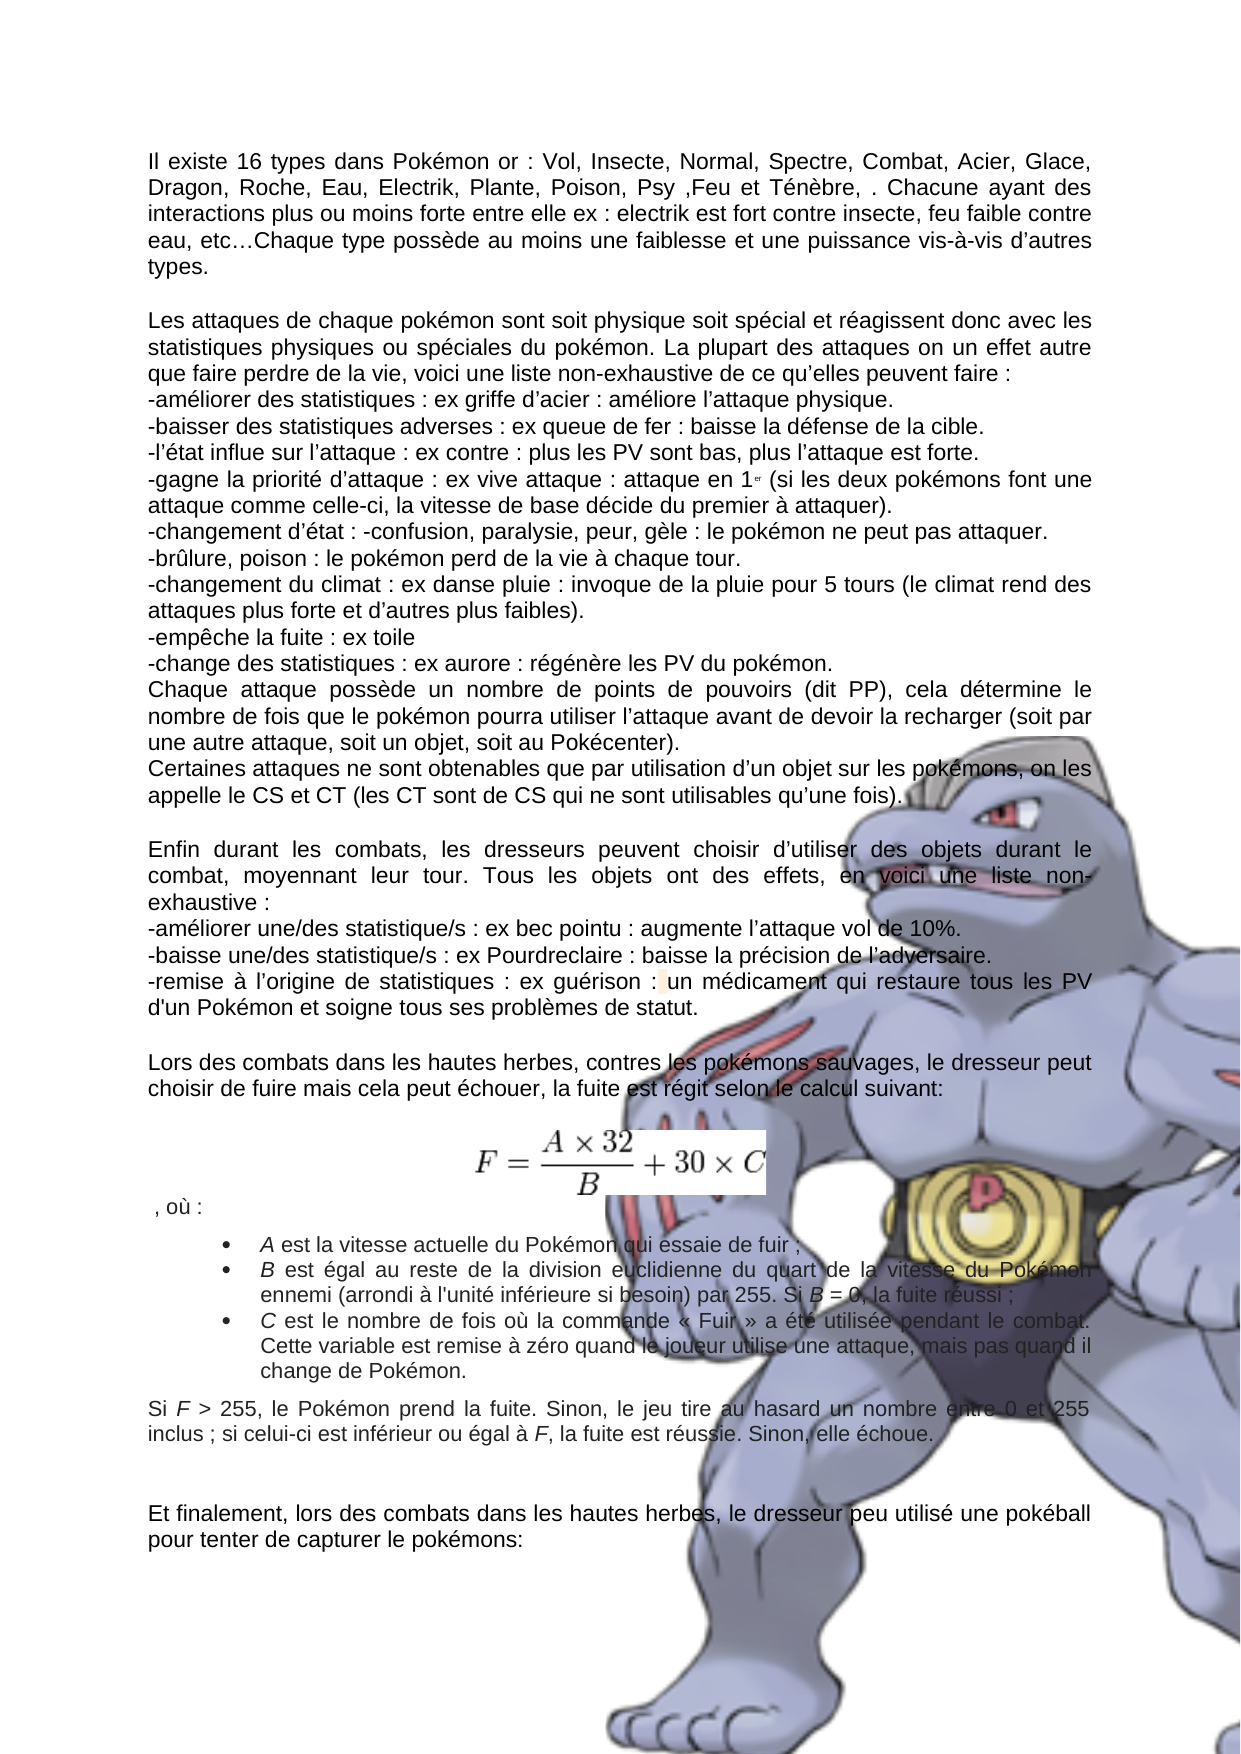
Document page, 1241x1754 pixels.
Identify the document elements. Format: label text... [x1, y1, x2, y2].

text -remise à l’origine de statistiques : ex guérison : un médicament qui restaure tous les PV d'un Pokémon et soigne tous ses problèmes de statut. [148, 968, 1093, 1021]
text -baisse une/des statistique/s : ex Pourdreclaire : baisse la précision de l’adversaire. [148, 942, 1093, 968]
text -améliorer une/des statistique/s : ex bec pointu : augmente l’attaque vol de 10%. [148, 915, 1093, 942]
text -change des statistiques : ex aurore : régénère les PV du pokémon. [148, 650, 1093, 676]
text -changement du climat : ex danse pluie : invoque de la pluie pour 5 tours (le climat rend des attaques plus forte et d’autres plus faibles). [148, 571, 1093, 624]
text -changement d’état : -confusion, paralysie, peur, gèle : le pokémon ne peut pas attaquer. [148, 518, 1093, 544]
text Chaque attaque possède un nombre de points de pouvoirs (dit PP), cela détermine le nombre de fois que le pokémon pourra utiliser l’attaque avant de devoir la recharger (soit par une autre attaque, soit un objet, soit au Pokécenter). [148, 676, 1093, 755]
text -améliorer des statistiques : ex griffe d’acier : améliore l’attaque physique. [148, 386, 1093, 413]
text -empêche la fuite : ex toile [148, 624, 1093, 650]
text , où : [148, 1194, 1093, 1219]
text Si F > 255, le Pokémon prend la fuite. Sinon, le jeu tire au hasard un nombre entre 0 et 255 inclus ; si celui-ci est inférieur ou égal à F, la fuite est réussie. Sinon, elle échoue. [148, 1396, 1093, 1446]
text Certaines attaques ne sont obtenables que par utilisation d’un objet sur les pokémons, on les appelle le CS et CT (les CT sont de CS qui ne sont utilisables qu’une fois). [148, 755, 1093, 808]
text -baisser des statistiques adverses : ex queue de fer : baisse la défense de la cible. [148, 413, 1093, 439]
list B est égal au reste de la division euclidienne du quart de la vitesse du Pokémon ennemi (arrondi à l'unité inférieure si besoin) par 255. Si B = 0, la fuite réussi ; [223, 1257, 1093, 1307]
text Enfin durant les combats, les dresseurs peuvent choisir d’utiliser des objets durant le combat, moyennant leur tour. Tous les objets ont des effets, en voici une liste non-exhaustive : [148, 836, 1093, 915]
text -brûlure, poison : le pokémon perd de la vie à chaque tour. [148, 544, 1093, 571]
text Les attaques de chaque pokémon sont soit physique soit spécial et réagissent donc avec les statistiques physiques ou spéciales du pokémon. La plupart des attaques on un effet autre que faire perdre de la vie, voici une liste non-exhaustive de ce qu’elles peuvent faire : [148, 307, 1093, 386]
text -l’état influe sur l’attaque : ex contre : plus les PV sont bas, plus l’attaque est forte. [148, 439, 1093, 466]
text Lors des combats dans les hautes herbes, contres les pokémons sauvages, le dresseur peut choisir de fuire mais cela peut échouer, la fuite est régit selon le calcul suivant: [148, 1049, 1093, 1101]
text -gagne la priorité d’attaque : ex vive attaque : attaque en 1er (si les deux pokémons font une attaque comme celle-ci, la vitesse de base décide du premier à attaquer). [148, 466, 1093, 518]
text Et finalement, lors des combats dans les hautes herbes, le dresseur peu utilisé une pokéball pour tenter de capturer le pokémons: [148, 1500, 1093, 1552]
list C est le nombre de fois où la commande « Fuir » a été utilisée pendant le combat. Cette variable est remise à zéro quand le joueur utilise une attaque, mais pas quand il change de Pokémon. [223, 1307, 1093, 1383]
text Il existe 16 types dans Pokémon or : Vol, Insecte, Normal, Spectre, Combat, Acier, Glace, Dragon, Roche, Eau, Electrik, Plante, Poison, Psy ,Feu et Ténèbre, . Chacune ayant des interactions plus ou moins forte entre elle ex : electrik est fort contre insecte, feu faible contre eau, etc…Chaque type possède au moins une faiblesse et une puissance vis-à-vis d’autres types. [148, 148, 1093, 279]
picture [474, 736, 1241, 1754]
list A est la vitesse actuelle du Pokémon qui essaie de fuir ; [223, 1232, 1093, 1257]
